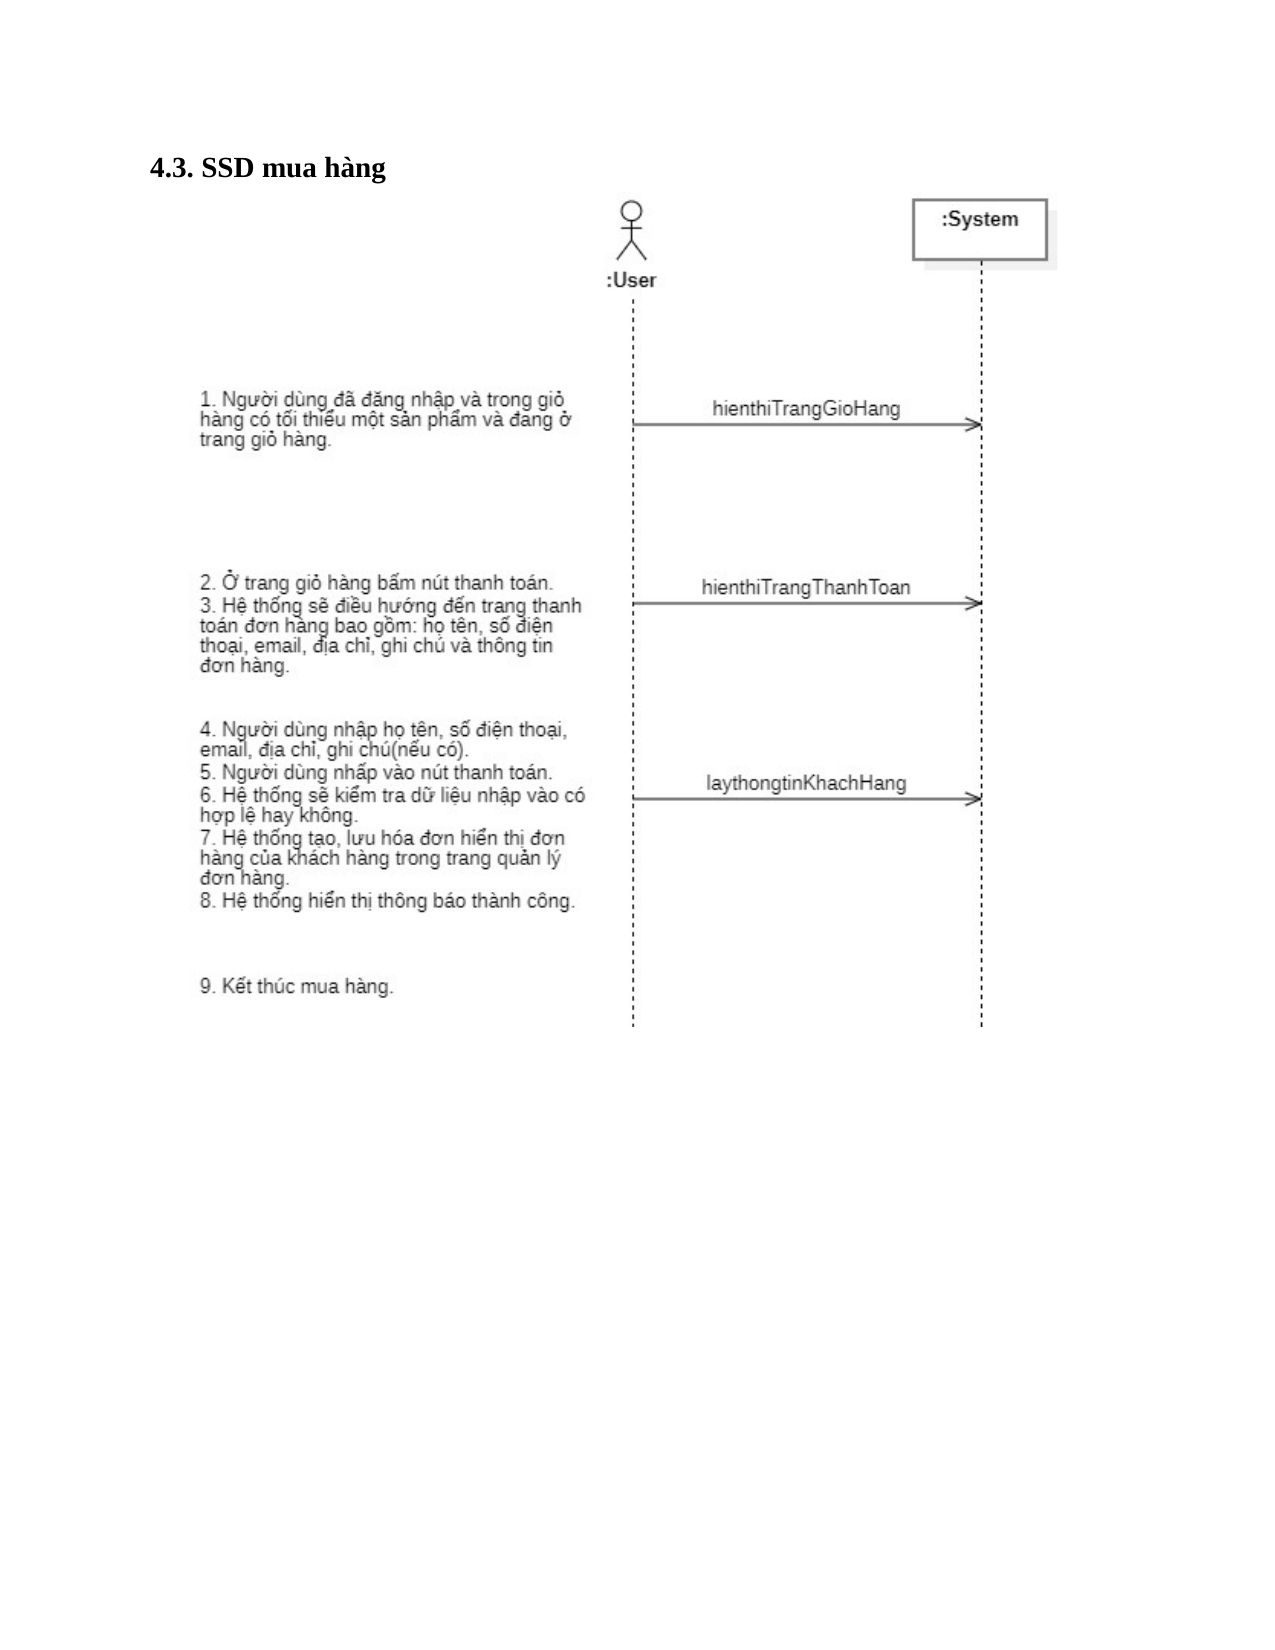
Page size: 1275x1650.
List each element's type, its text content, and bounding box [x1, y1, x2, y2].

picture [165, 191, 1110, 1027]
subtitle 4.3. SSD mua hàng [150, 150, 1125, 183]
